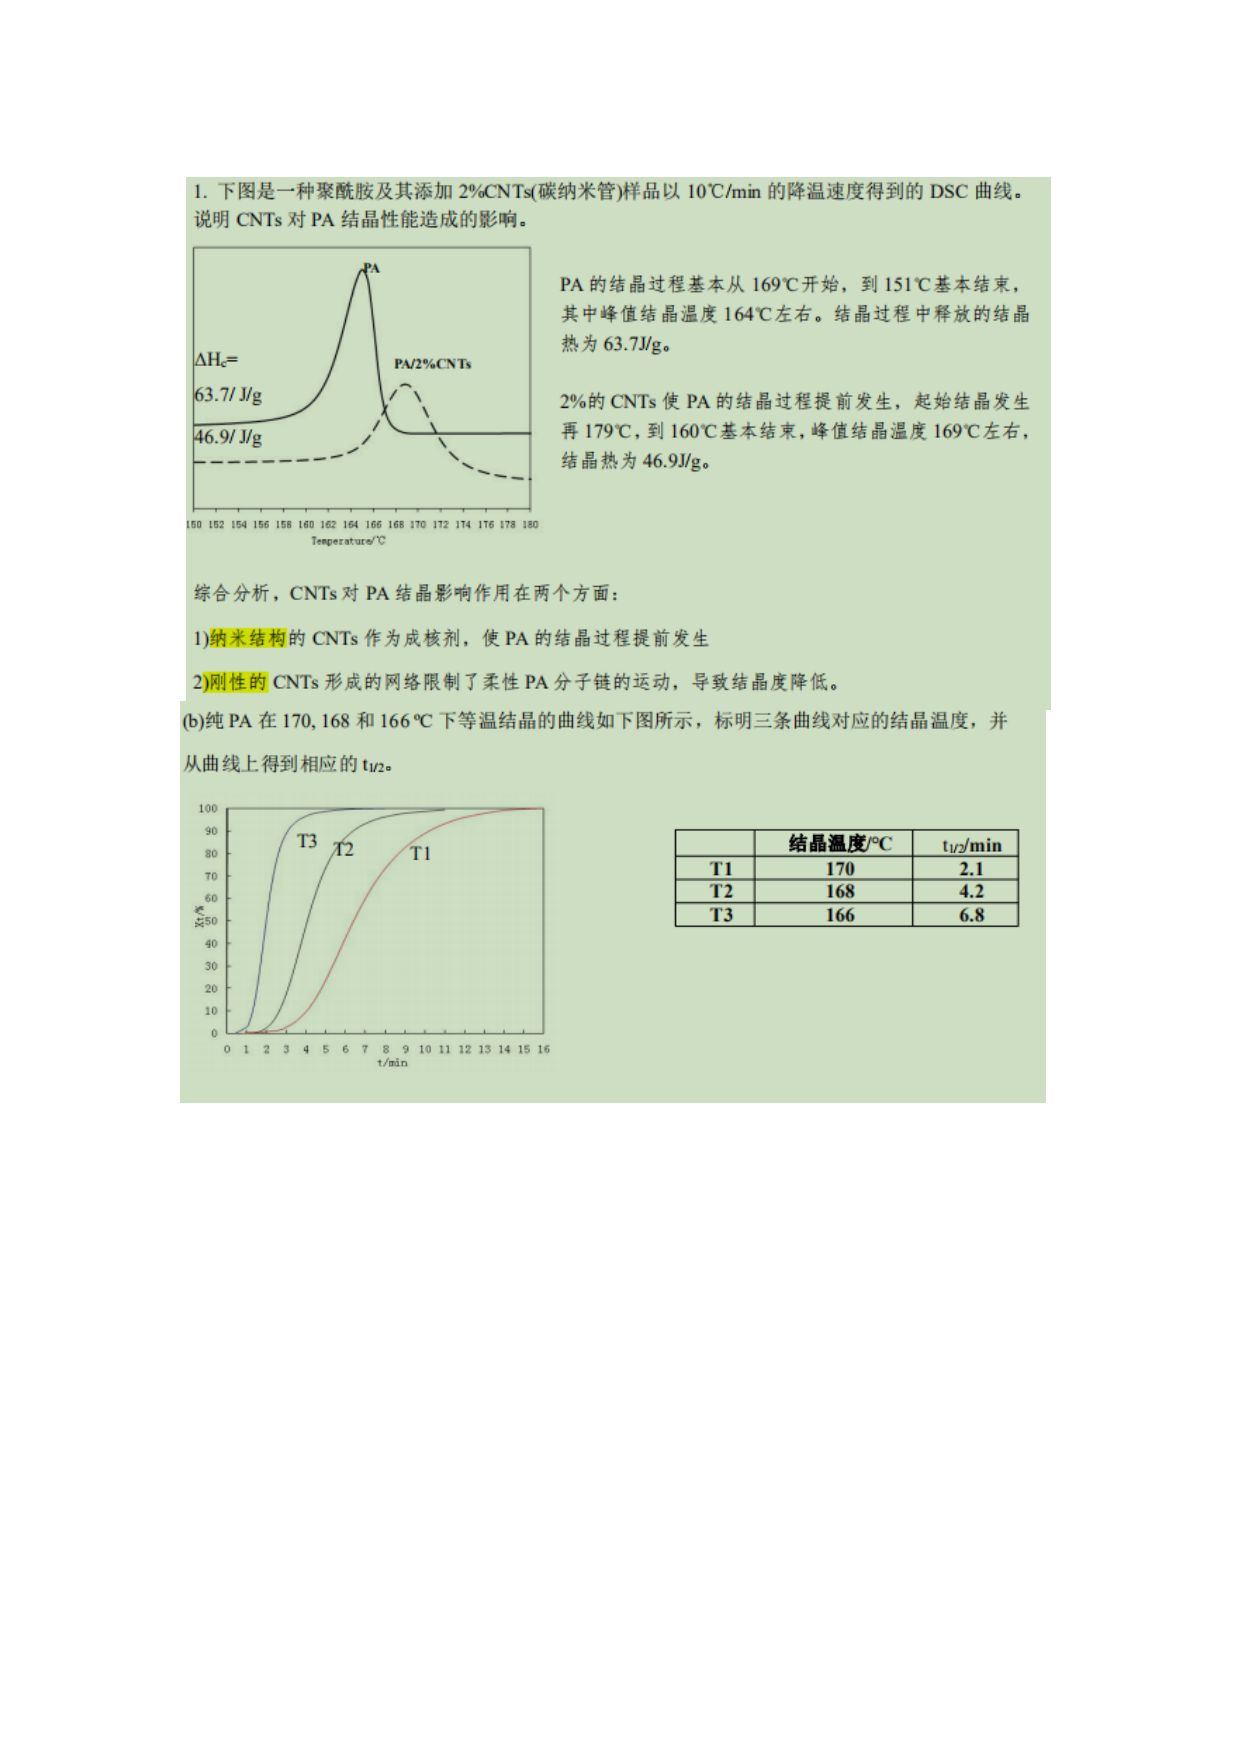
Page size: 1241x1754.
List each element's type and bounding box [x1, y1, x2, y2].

picture [180, 177, 1051, 1103]
